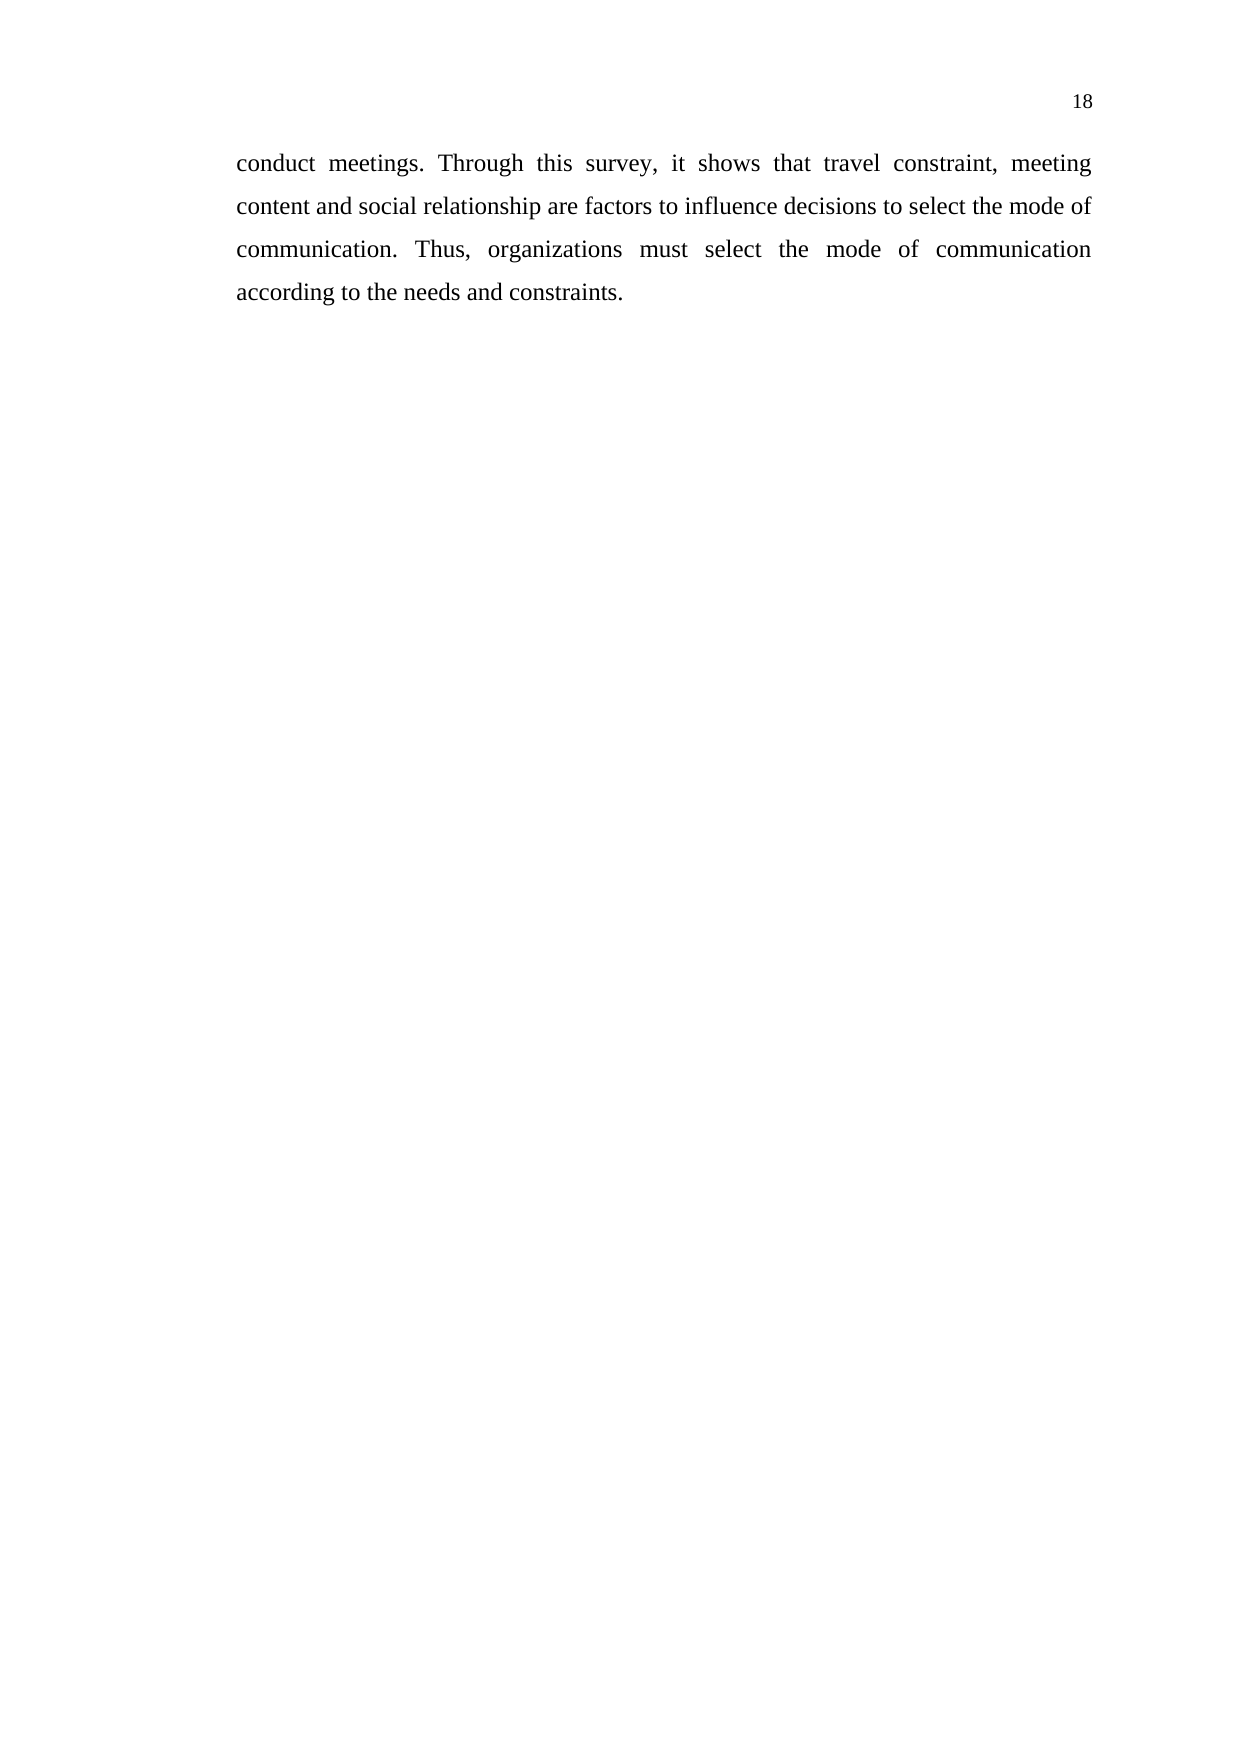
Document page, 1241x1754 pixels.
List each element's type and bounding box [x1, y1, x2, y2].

text [236, 148, 1092, 306]
